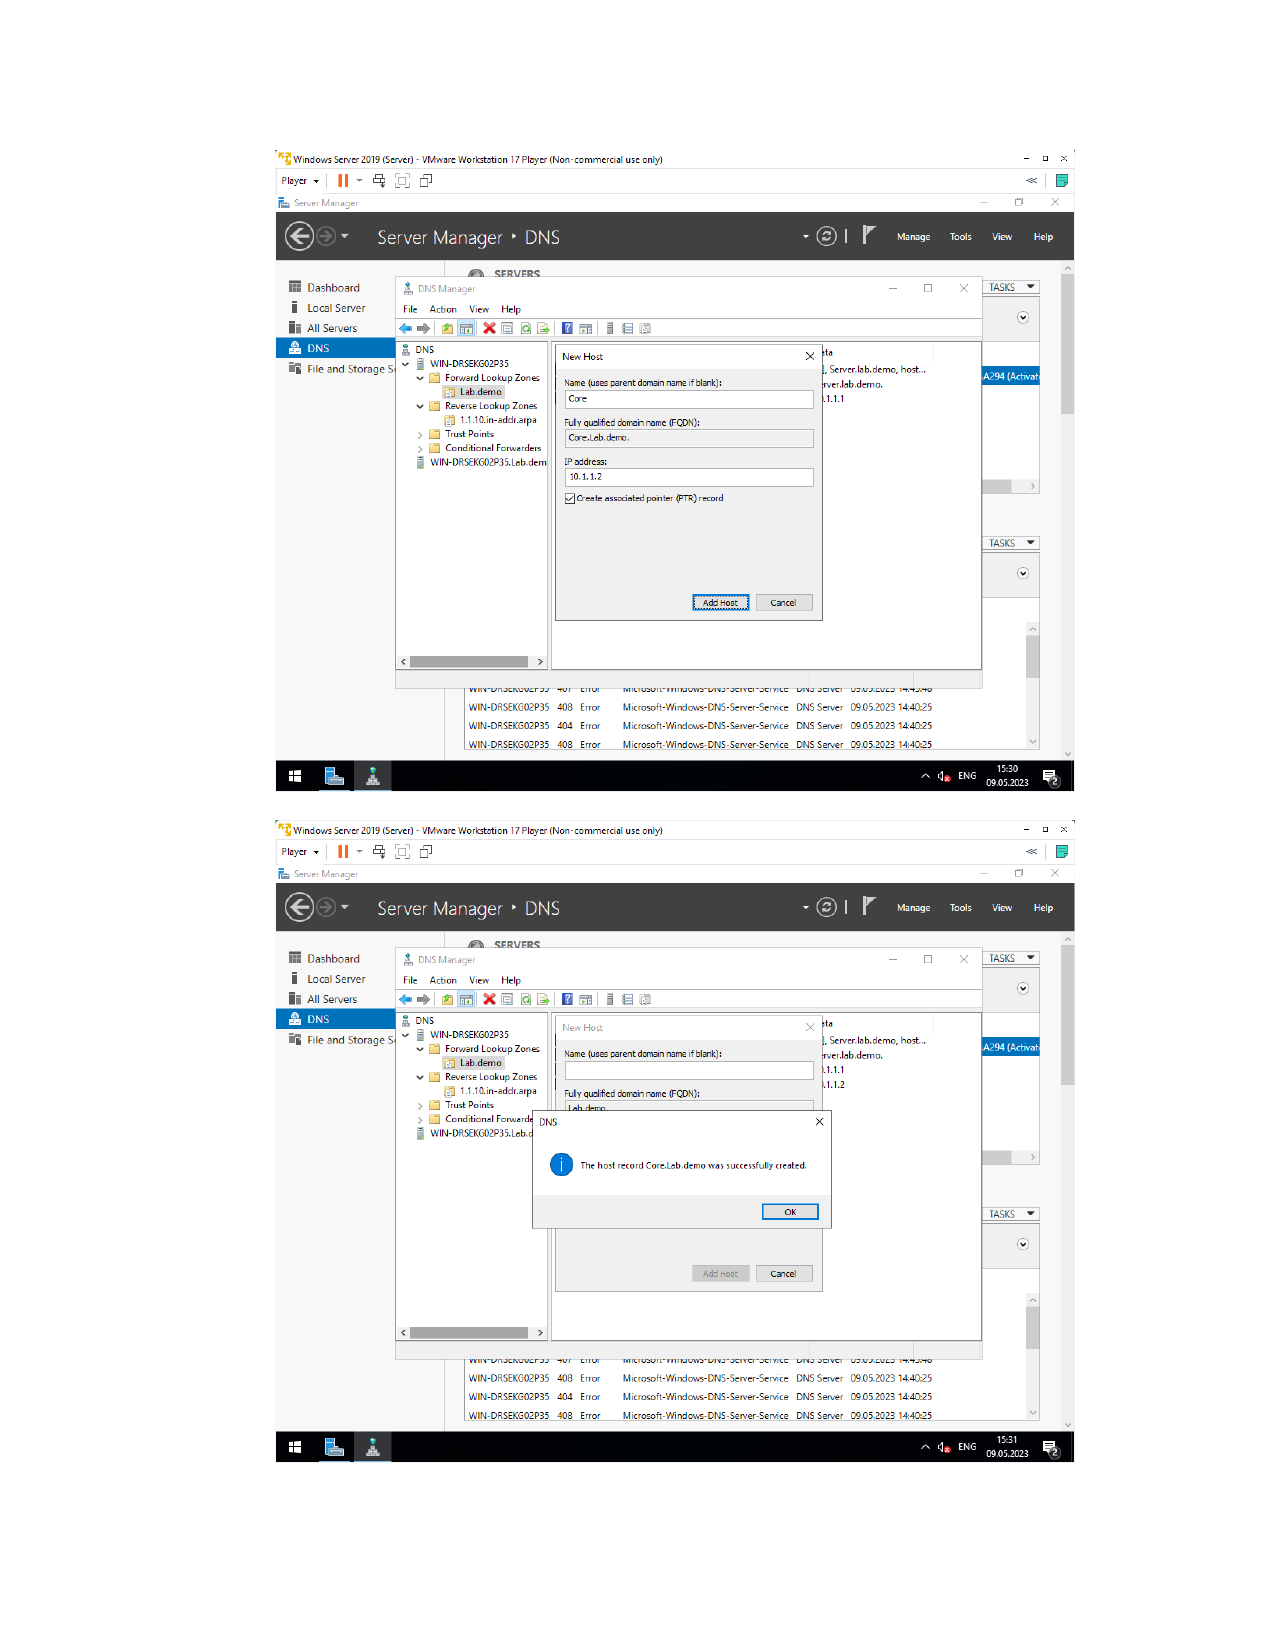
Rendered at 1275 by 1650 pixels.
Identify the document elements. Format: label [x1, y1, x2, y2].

picture [275, 150, 1075, 792]
picture [275, 820, 1075, 1463]
